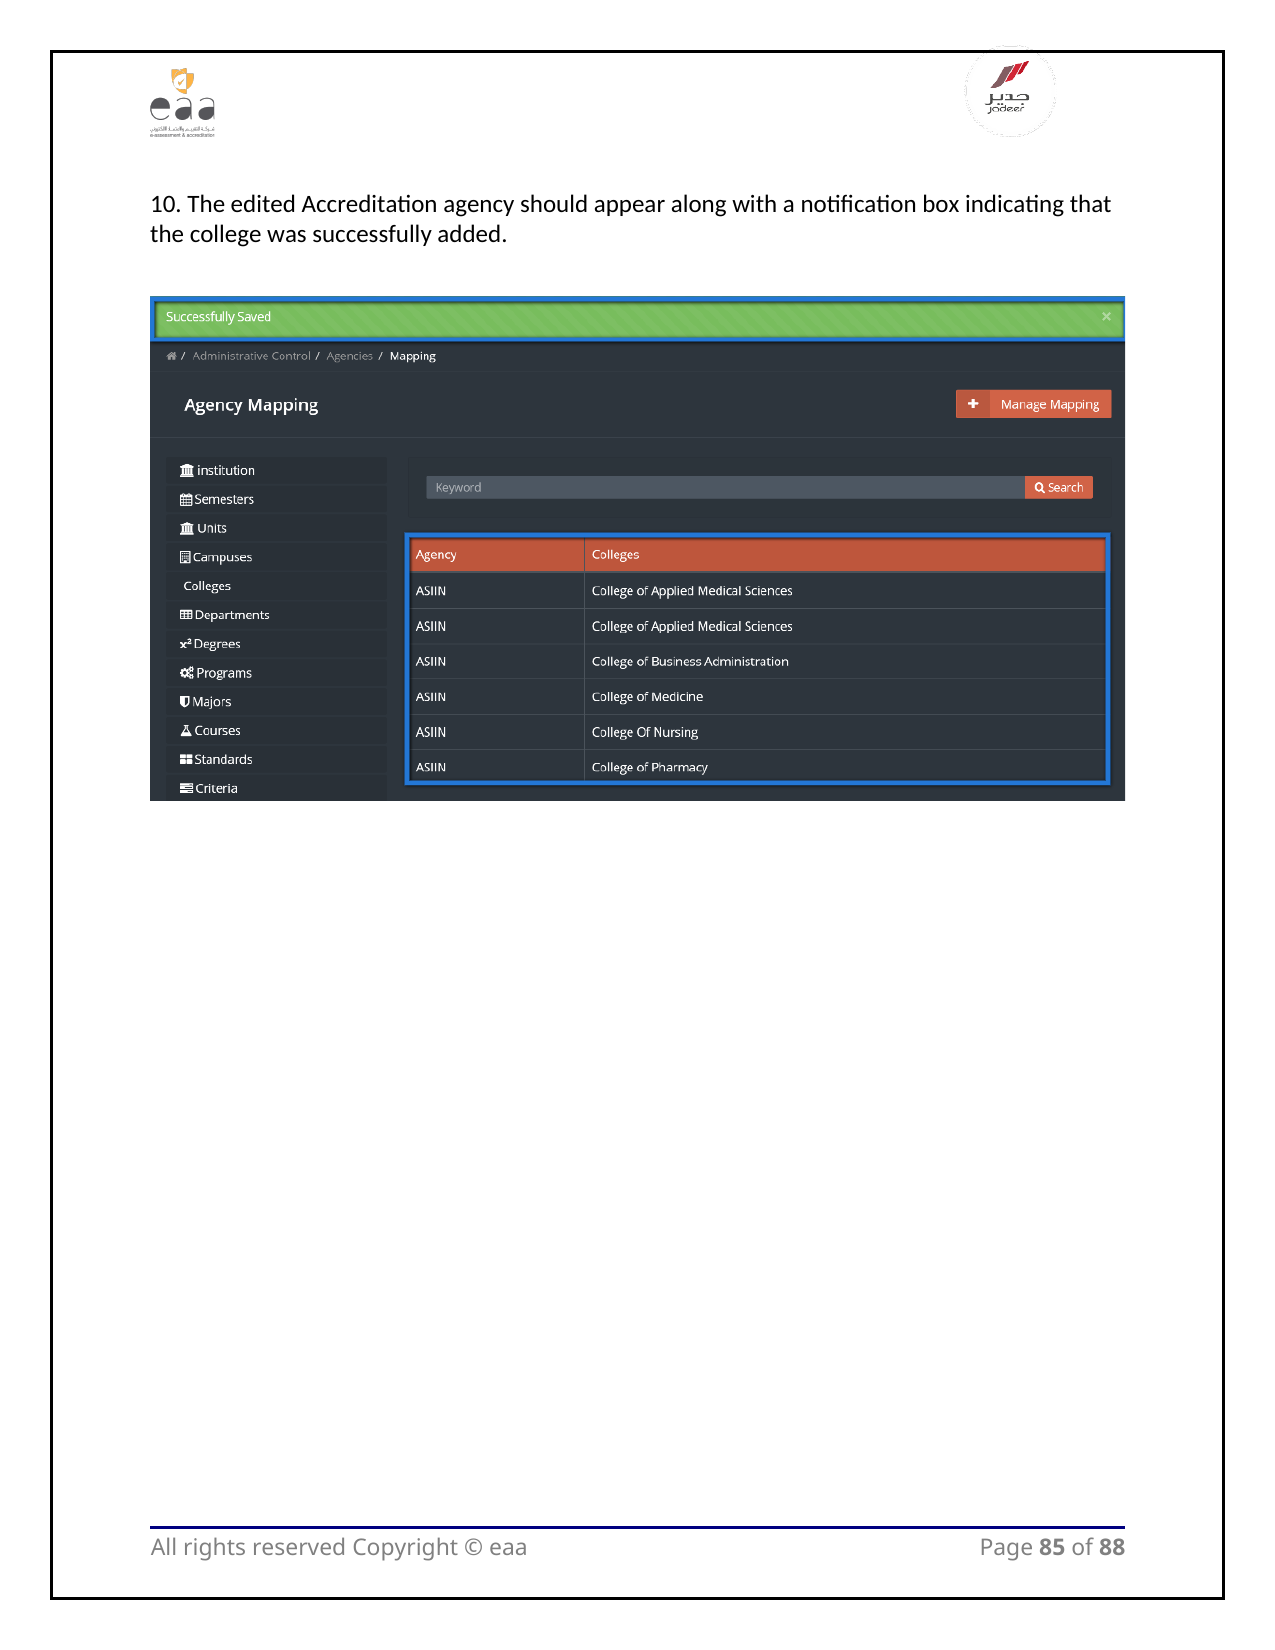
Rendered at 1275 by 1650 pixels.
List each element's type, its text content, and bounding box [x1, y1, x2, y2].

picture [964, 53, 1057, 137]
picture [150, 296, 1125, 801]
picture [150, 68, 215, 137]
picture [964, 45, 1057, 50]
text 10. The edited Accreditation agency should appear along with a notification box indicating that the college was successfully added. [150, 188, 1125, 249]
